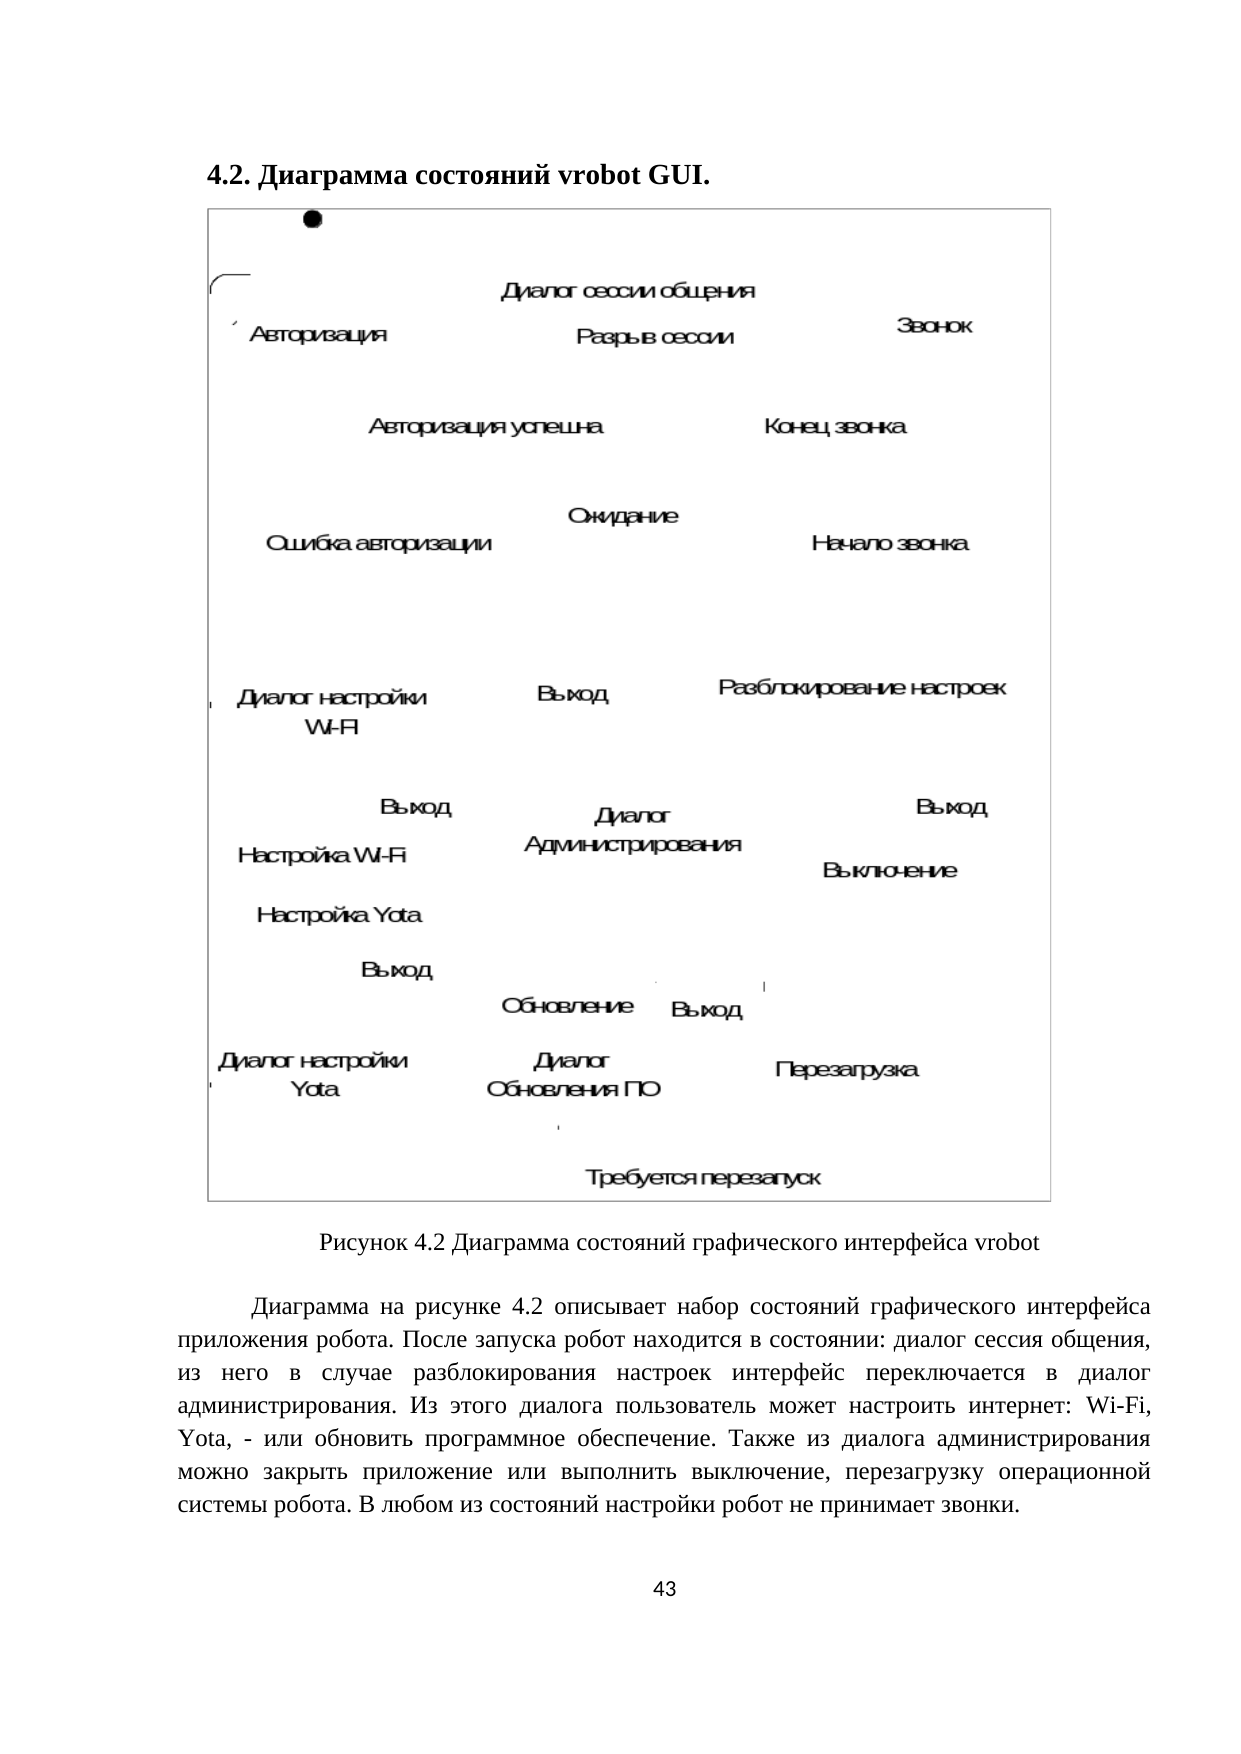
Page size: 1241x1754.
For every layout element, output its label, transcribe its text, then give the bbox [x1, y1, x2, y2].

subtitle Диаграмма состояний vrobot GUI. [148, 157, 1152, 191]
text Диаграмма на рисунке 4.2 описывает набор состояний графического интерфейса приложения робота. После запуска робот находится в состоянии: диалог сессия общения, из него в случае разблокирования настроек интерфейс переключается в диалог администрирования. Из этого диалога пользователь может настроить интернет: Wi-Fi, Yota, - или обновить программное обеспечение. Также из диалога администрирования можно закрыть приложение или выполнить выключение, перезагрузку операционной системы робота. В любом из состояний настройки робот не принимает звонки. [177, 1291, 1152, 1518]
text Рисунок 4.2 Диаграмма состояний графического интерфейса vrobot [148, 1227, 1152, 1256]
